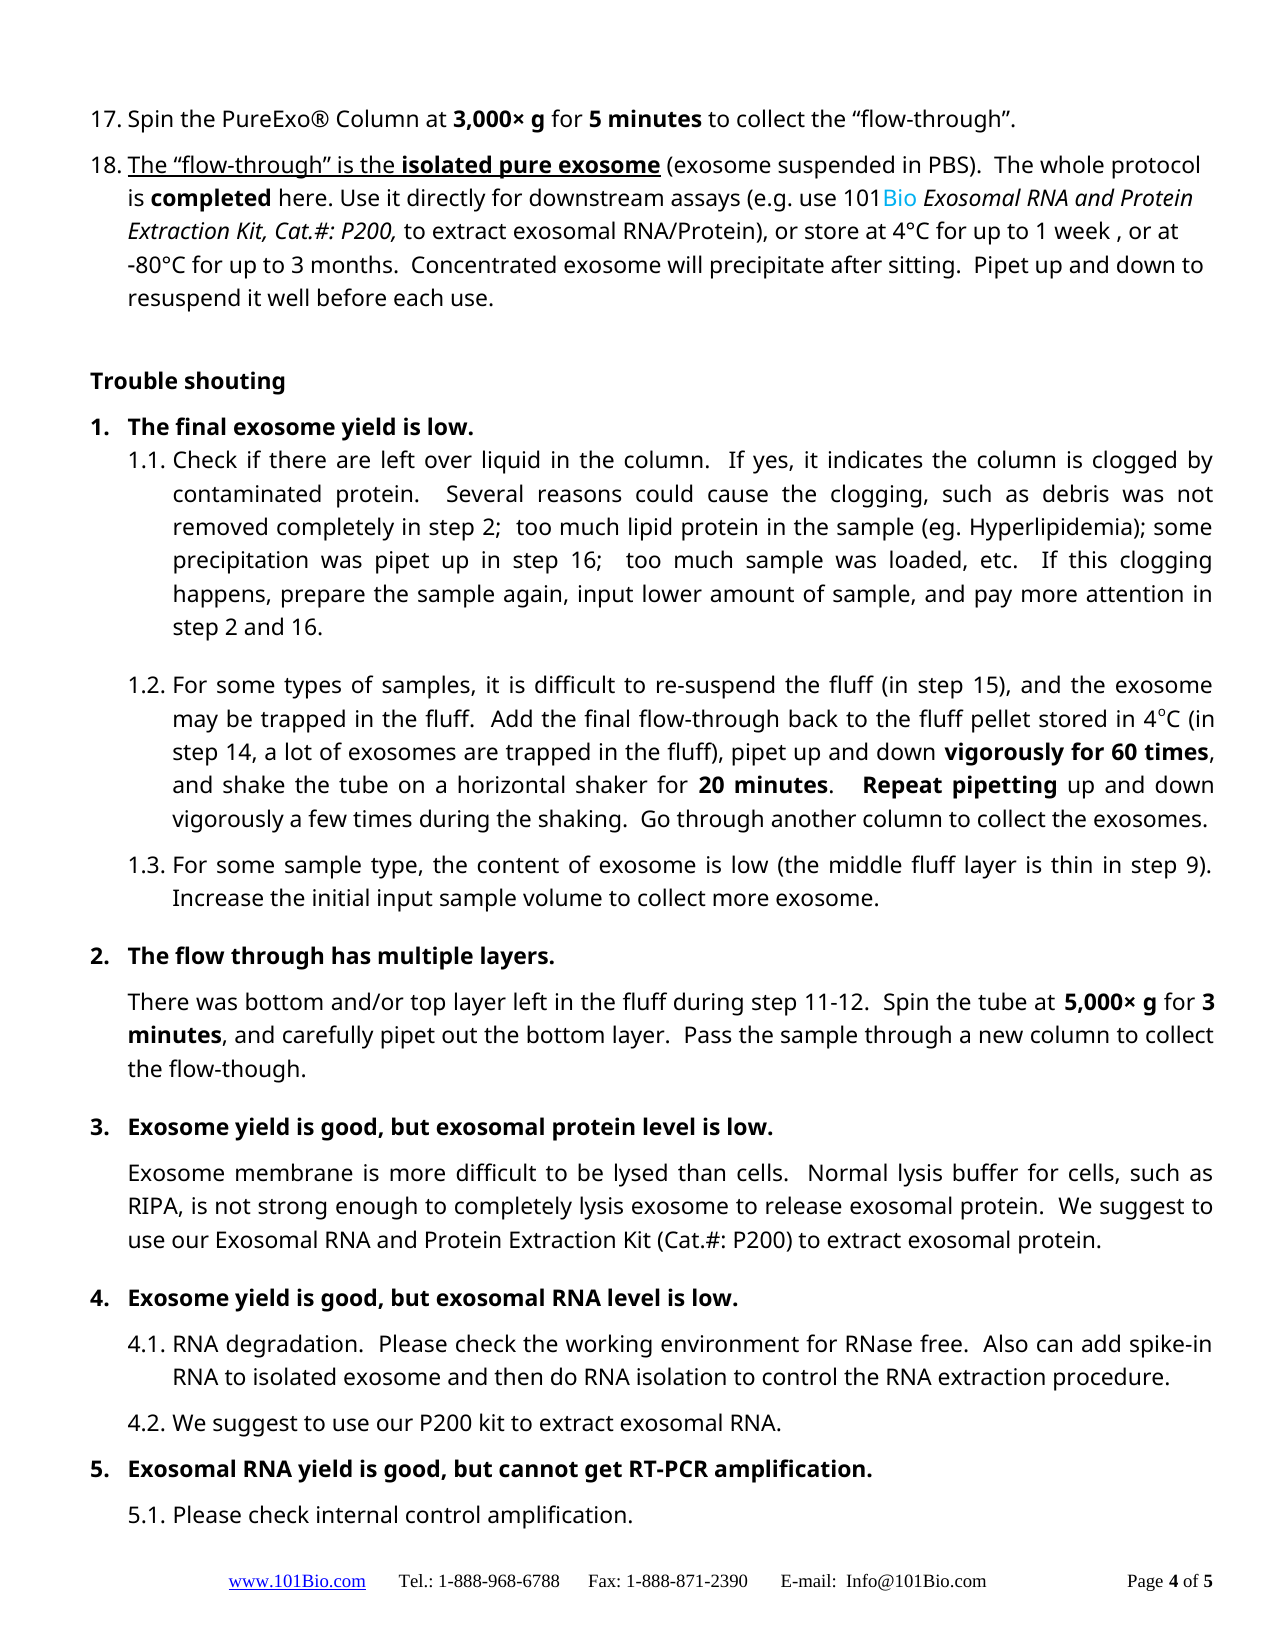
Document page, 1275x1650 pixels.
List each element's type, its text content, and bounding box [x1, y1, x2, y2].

list The “flow-through” is the isolated pure exosome (exosome suspended in PBS). The whole protocol is completed here. Use it directly for downstream assays (e.g. use 101Bio Exosomal RNA and Protein Extraction Kit, Cat.#: P200, to extract exosomal RNA/Protein), or store at 4°C for up to 1 week , or at 80°C for up to 3 months. Concentrated exosome will precipitate after sitting. Pipet up and down to resuspend it well before each use. [90, 146, 1215, 313]
list There was bottom and/or top layer left in the fluff during step 11-12. Spin the tube at 5,000× g for 3 minutes, and carefully pipet out the bottom layer. Pass the sample through a new column to collect the flow-though. [127, 984, 1215, 1084]
list For some sample type, the content of exosome is low (the middle fluff layer is thin in step 9). Increase the initial input sample volume to collect more exosome. [127, 846, 1215, 913]
list Exosome membrane is more difficult to be lysed than cells. Normal lysis buffer for cells, such as RIPA, is not strong enough to completely lysis exosome to release exosomal protein. We suggest to use our Exosomal RNA and Protein Extraction Kit (Cat.#: P200) to extract exosomal protein. [127, 1155, 1215, 1255]
list RNA degradation. Please check the working environment for RNase free. Also can add spike-in RNA to isolated exosome and then do RNA isolation to control the RNA extraction procedure. [127, 1326, 1215, 1392]
list Exosome yield is good, but exosomal protein level is low. [90, 1109, 1215, 1142]
list Exosomal RNA yield is good, but cannot get RT-PCR amplification. [90, 1451, 1215, 1484]
list Spin the PureExo® Column at 3,000× g for 5 minutes to collect the “flow-through”. [90, 101, 1215, 134]
list Please check internal control amplification. [127, 1496, 1215, 1530]
list Exosome yield is good, but exosomal RNA level is low. [90, 1280, 1215, 1313]
list We suggest to use our P200 kit to extract exosomal RNA. [127, 1405, 1215, 1438]
text Trouble shouting [90, 363, 1215, 396]
list Check if there are left over liquid in the column. If yes, it indicates the column is clogged by contaminated protein. Several reasons could cause the clogging, such as debris was not removed completely in step 2; too much lipid protein in the sample (eg. Hyperlipidemia); some precipitation was pipet up in step 16; too much sample was loaded, etc. If this clogging happens, prepare the sample again, input lower amount of sample, and pay more attention in step 2 and 16. [127, 442, 1215, 642]
list For some types of samples, it is difficult to re-suspend the fluff (in step 15), and the exosome may be trapped in the fluff. Add the final flow-through back to the fluff pellet stored in 4oC (in step 14, a lot of exosomes are trapped in the fluff), pipet up and down vigorously for 60 times, and shake the tube on a horizontal shaker for 20 minutes. Repeat pipetting up and down vigorously a few times during the shaking. Go through another column to collect the exosomes. [127, 667, 1215, 834]
list The flow through has multiple layers. [90, 938, 1215, 971]
list The final exosome yield is low. [90, 409, 1215, 442]
